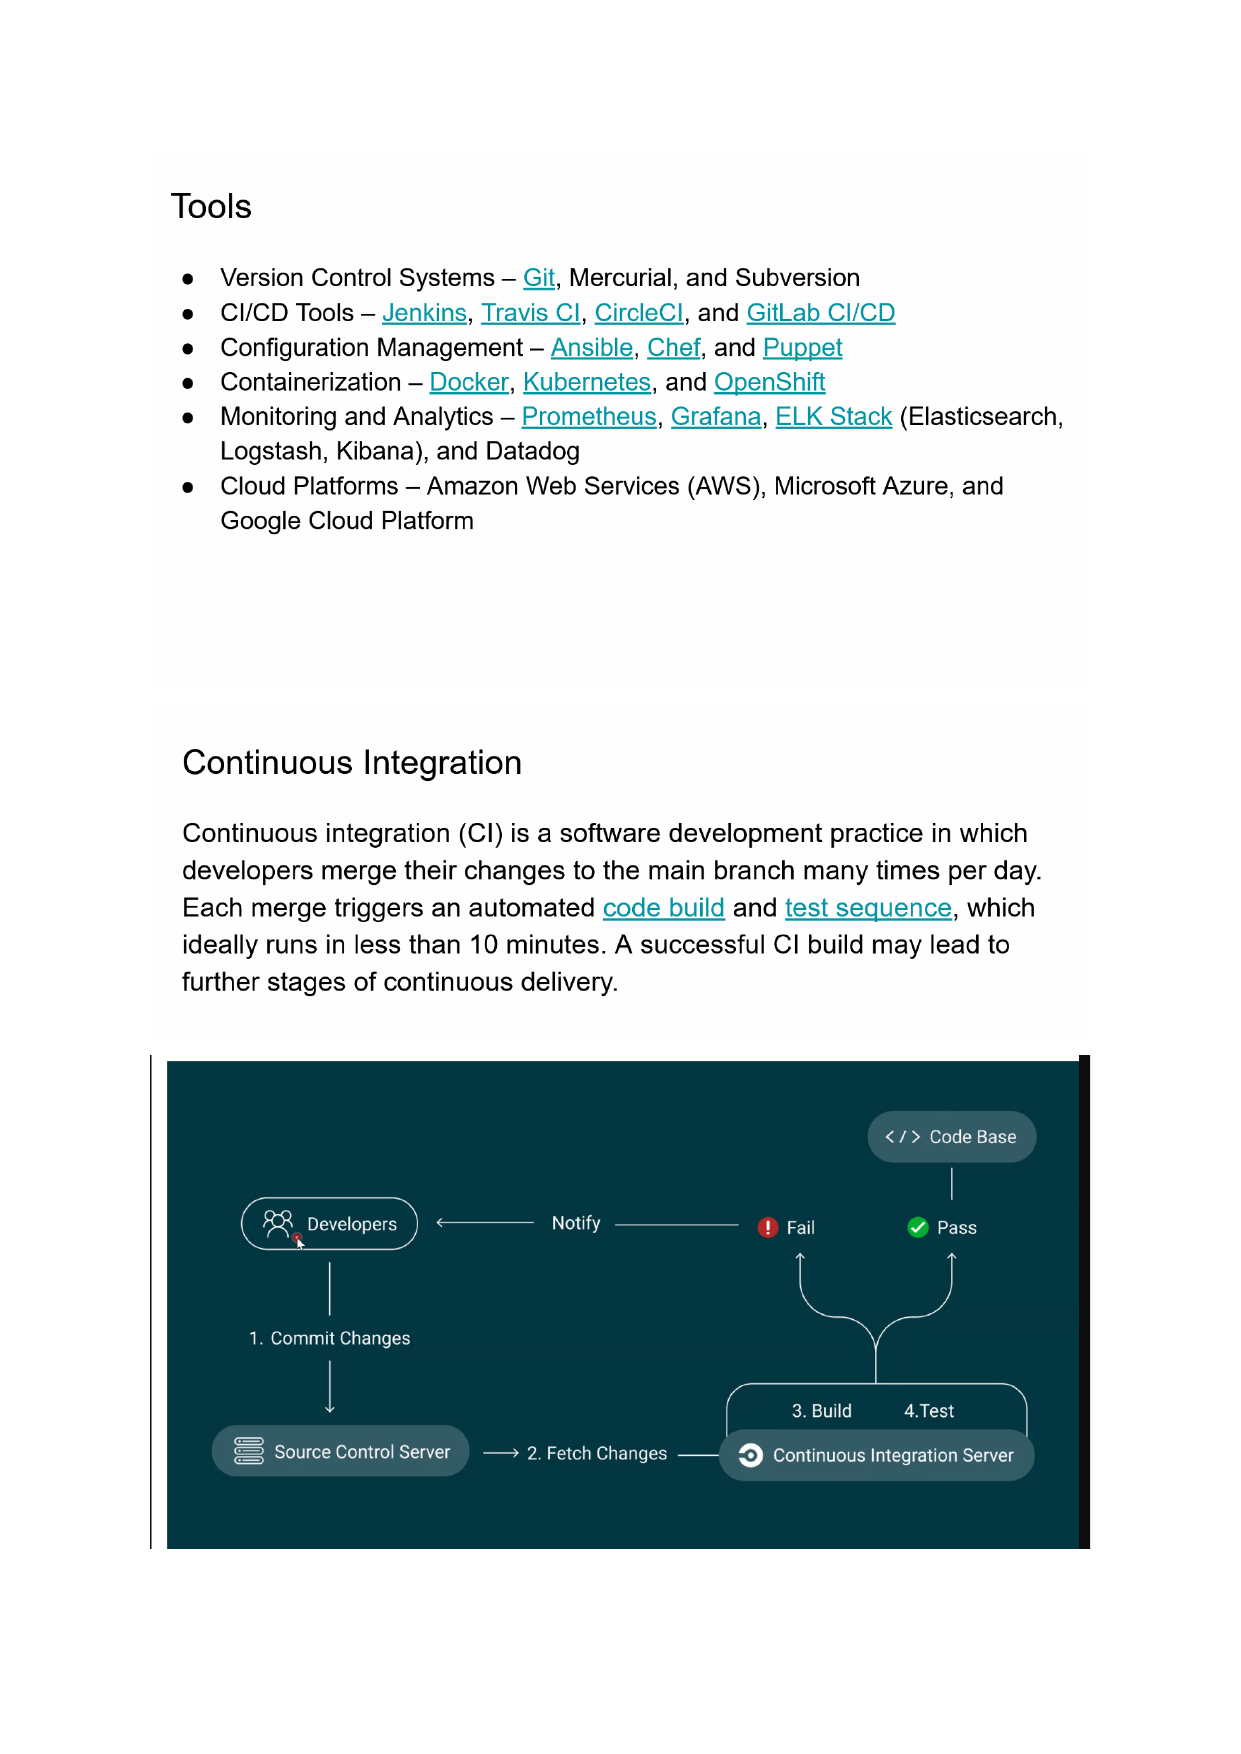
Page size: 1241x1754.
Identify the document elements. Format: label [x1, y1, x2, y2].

picture [150, 1055, 1091, 1549]
picture [150, 150, 1091, 688]
picture [150, 706, 1091, 1036]
